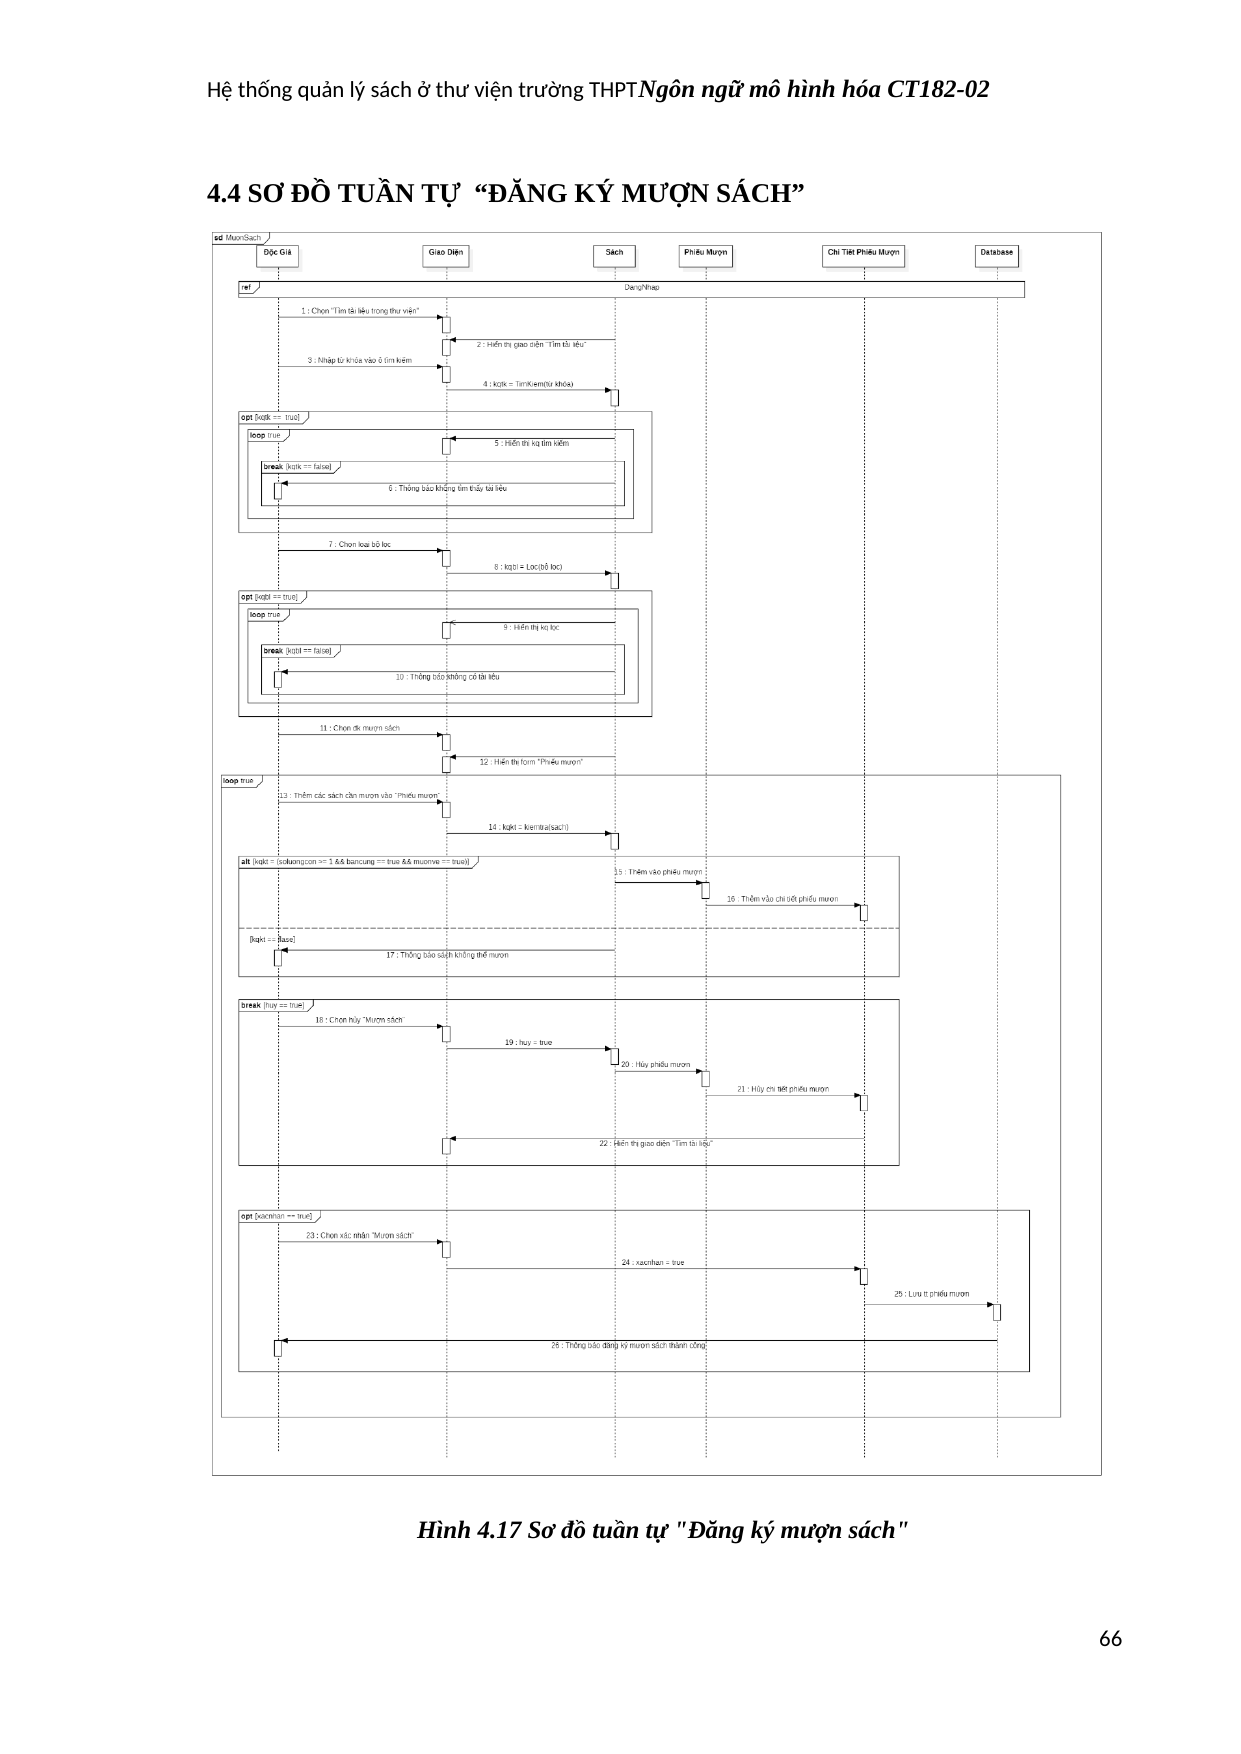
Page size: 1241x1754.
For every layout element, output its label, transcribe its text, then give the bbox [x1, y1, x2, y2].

subtitle SƠ ĐỒ TUẦN TỰ “ĐĂNG KÝ MƯỢN SÁCH” [207, 177, 1122, 208]
picture [206, 227, 1123, 1497]
